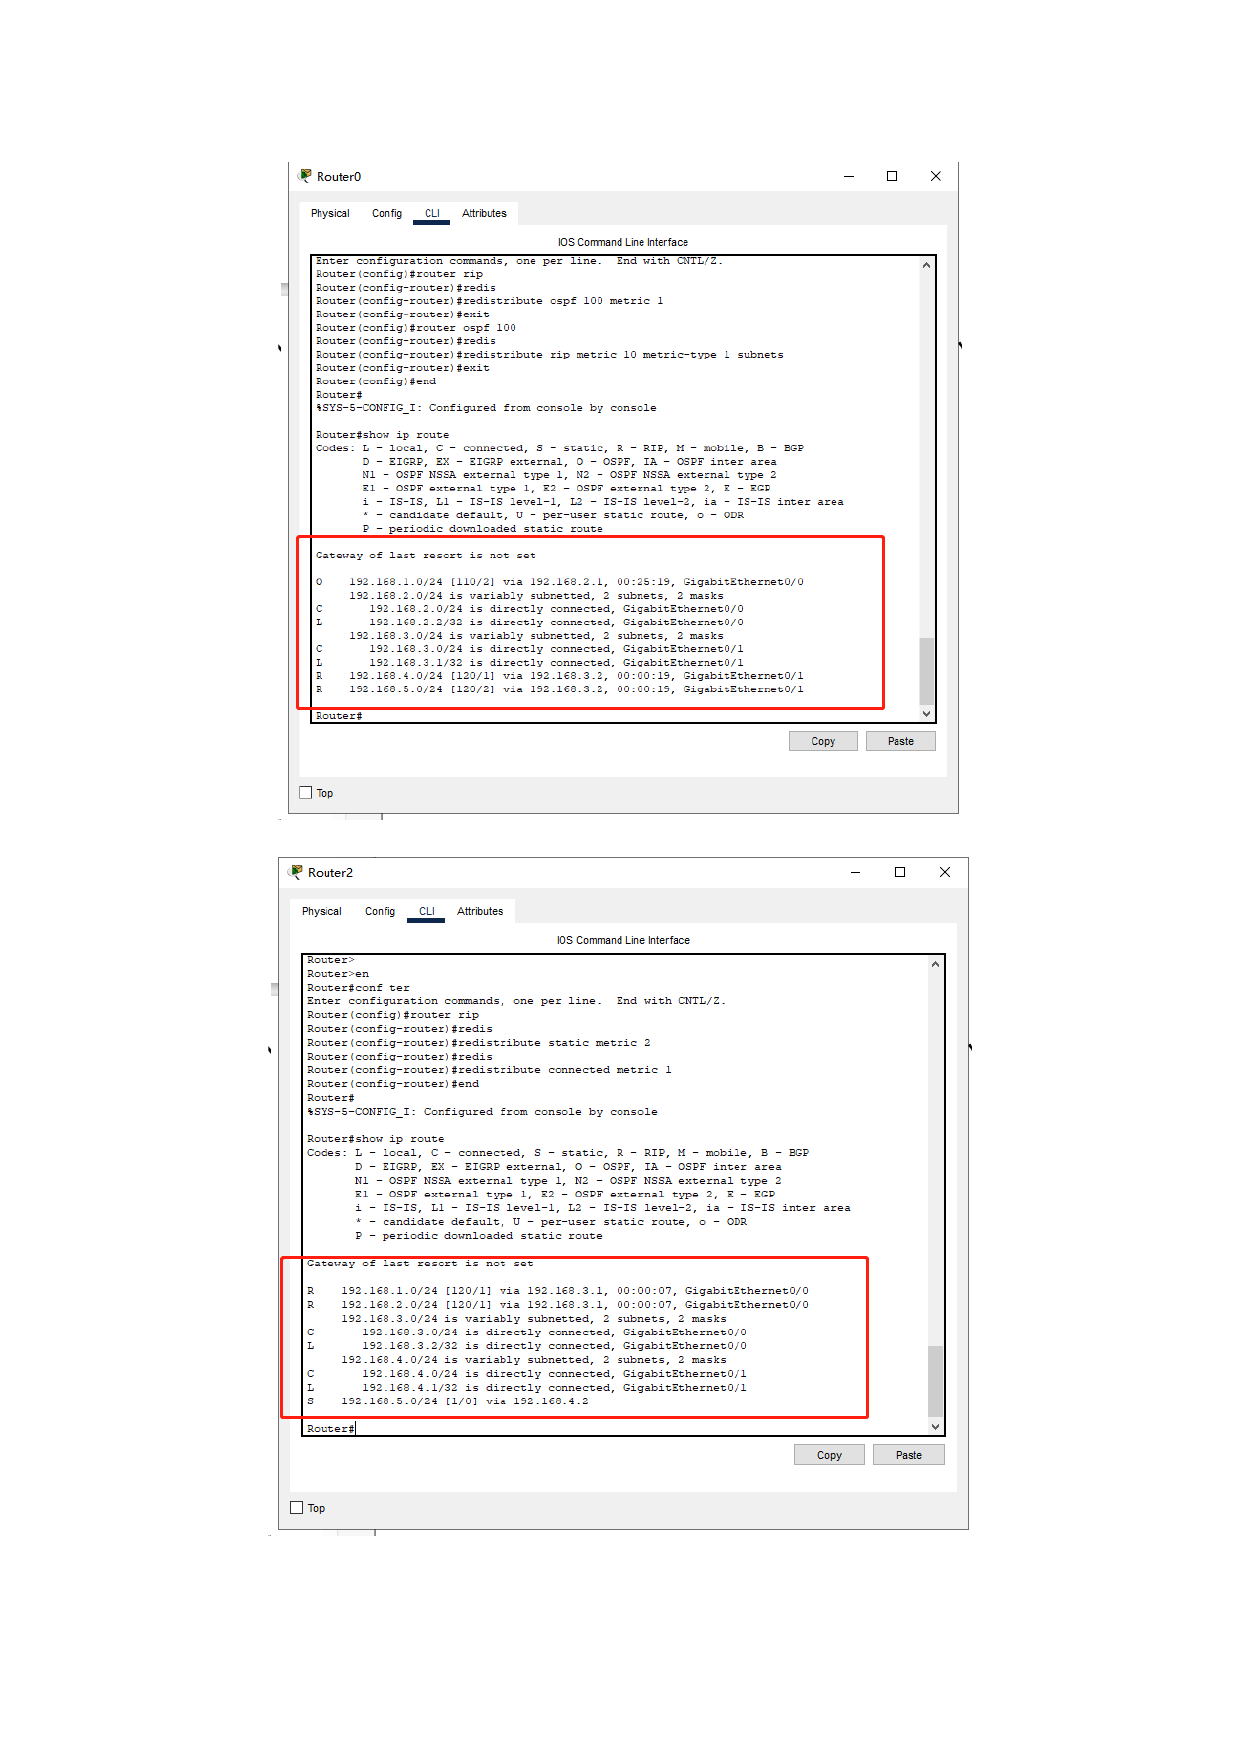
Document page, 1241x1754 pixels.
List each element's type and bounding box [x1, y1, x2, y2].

picture [268, 857, 972, 1536]
picture [278, 162, 962, 820]
